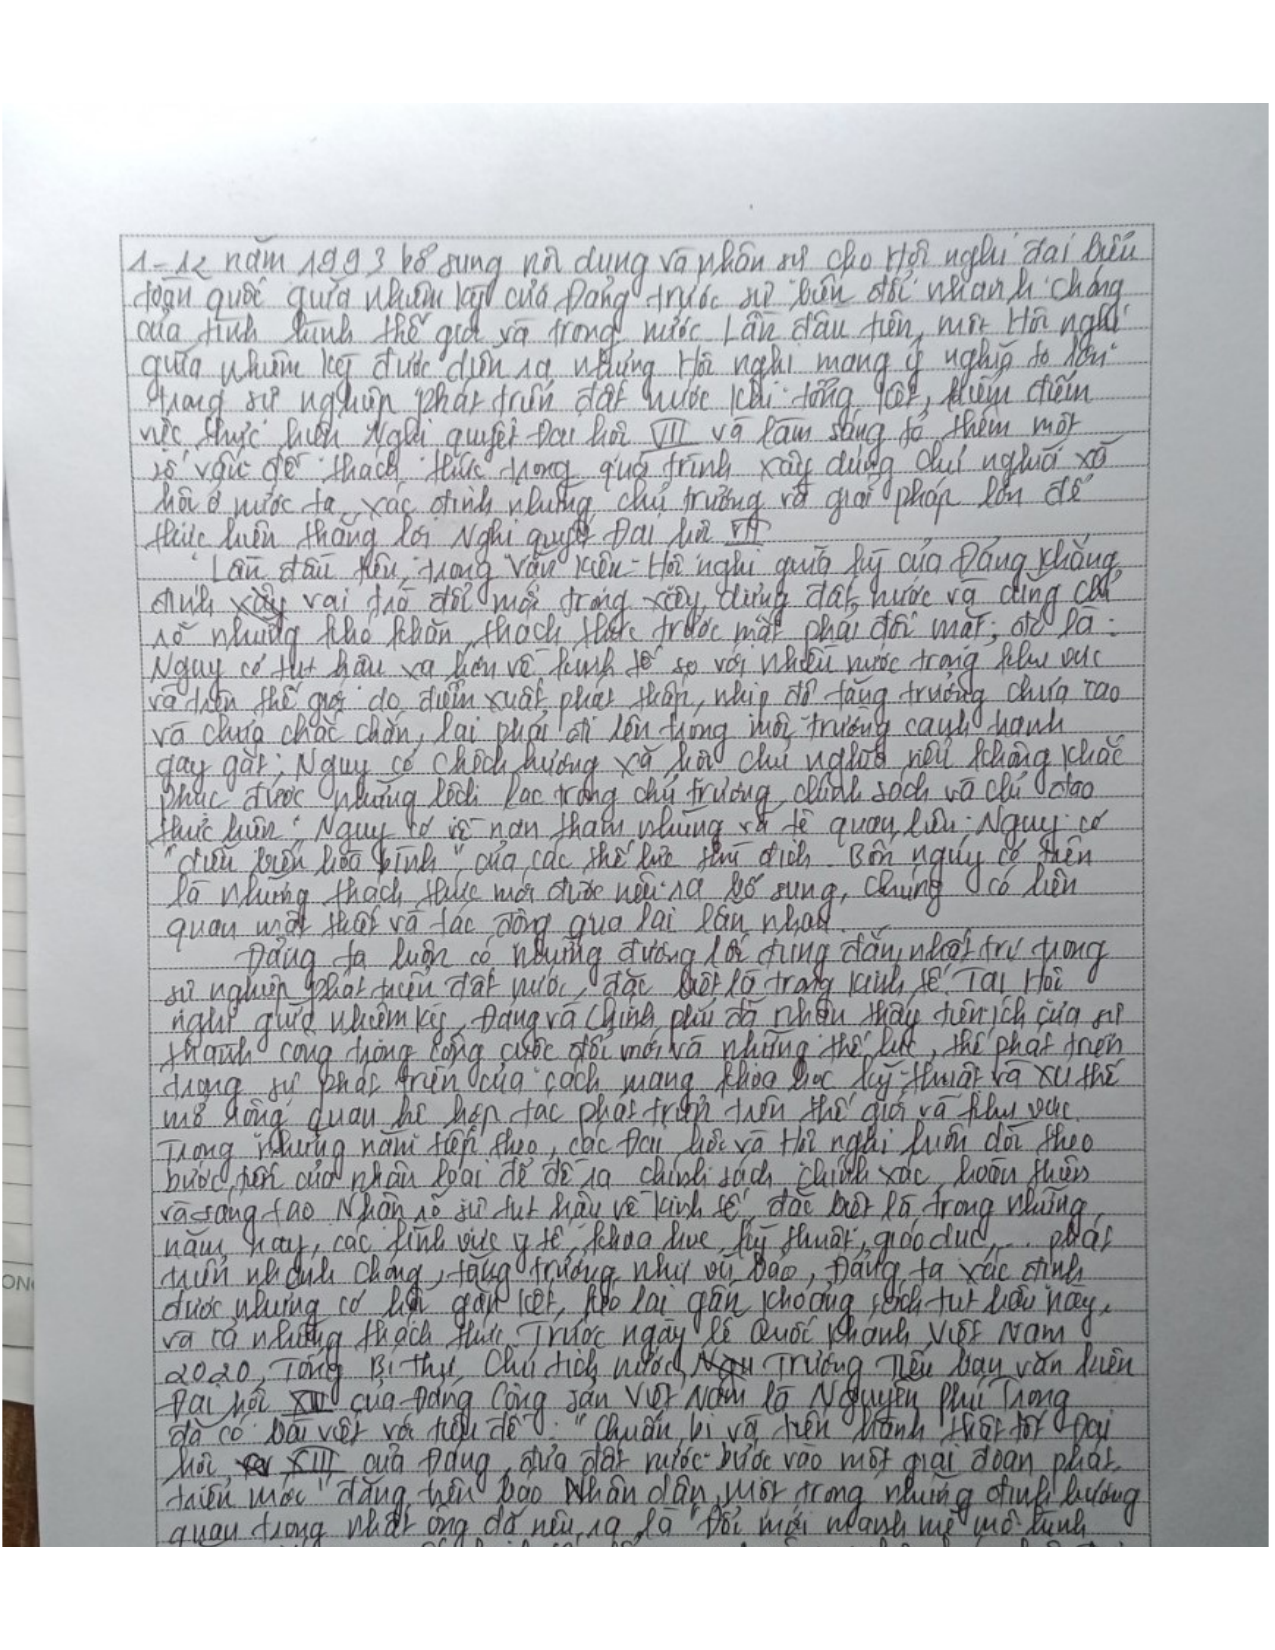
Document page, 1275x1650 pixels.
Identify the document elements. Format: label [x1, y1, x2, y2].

picture [2, 103, 1269, 1547]
